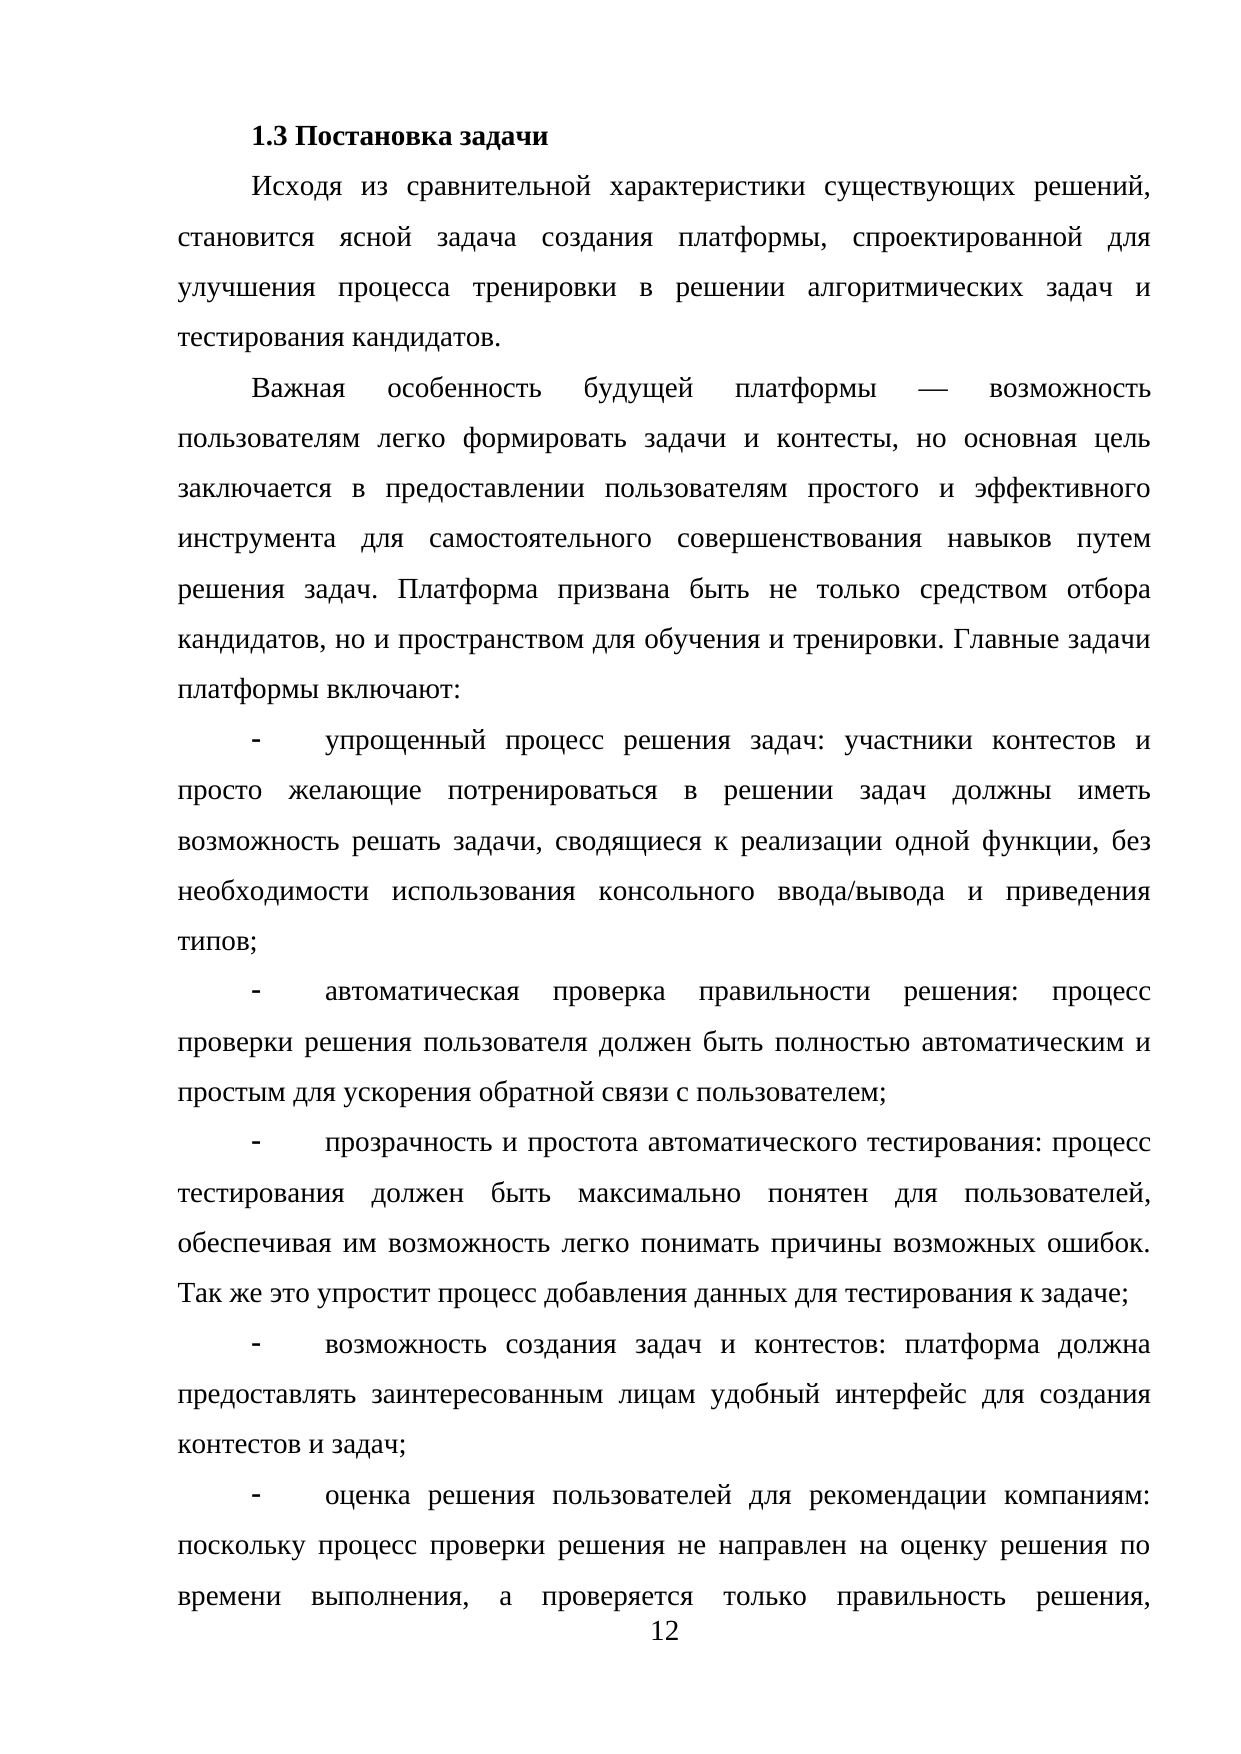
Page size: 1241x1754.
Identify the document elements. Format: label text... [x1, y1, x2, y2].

list возможность создания задач и контестов: платформа должна предоставлять заинтересованным лицам удобный интерфейс для создания контестов и задач; [177, 1326, 1152, 1460]
text 1.3 Постановка задачи [177, 118, 1152, 152]
text Важная особенность будущей платформы — возможность пользователям легко формировать задачи и контесты, но основная цель заключается в предоставлении пользователям простого и эффективного инструмента для самостоятельного совершенствования навыков путем решения задач. Платформа призвана быть не только средством отбора кандидатов, но и пространством для обучения и тренировки. Главные задачи платформы включают: [177, 370, 1152, 705]
list упрощенный процесс решения задач: участники контестов и просто желающие потренироваться в решении задач должны иметь возможность решать задачи, сводящиеся к реализации одной функции, без необходимости использования консольного ввода/вывода и приведения типов; [177, 722, 1152, 957]
list прозрачность и простота автоматического тестирования: процесс тестирования должен быть максимально понятен для пользователей, обеспечивая им возможность легко понимать причины возможных ошибок. Так же это упростит процесс добавления данных для тестирования к задаче; [177, 1124, 1152, 1309]
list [177, 1477, 1152, 1611]
list aвтоматическая проверка правильности решения: процесс проверки решения пользователя должен быть полностью автоматическим и простым для ускорения обратной связи с пользователем; [177, 973, 1152, 1108]
text Исходя из сравнительной характеристики существующих решений, становится ясной задача создания платформы, спроектированной для улучшения процесса тренировки в решении алгоритмических задач и тестирования кандидатов. [177, 168, 1152, 353]
